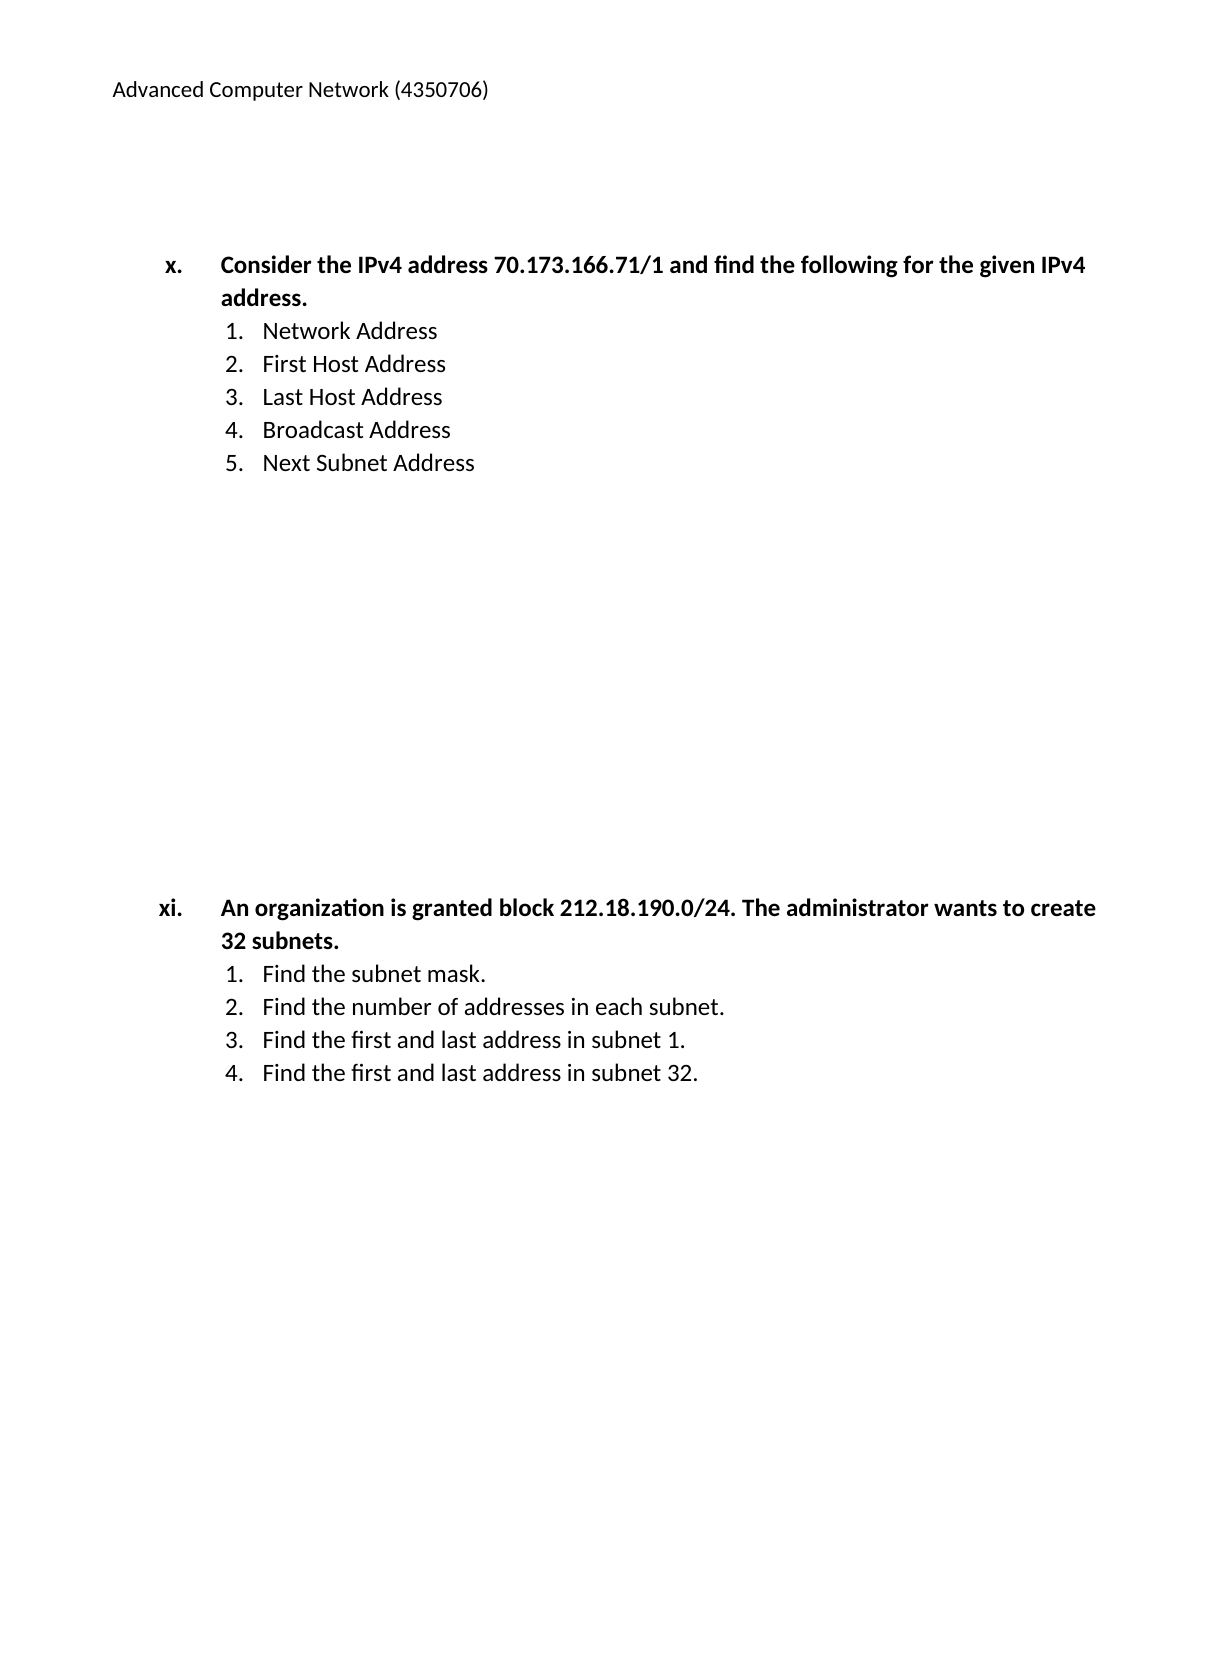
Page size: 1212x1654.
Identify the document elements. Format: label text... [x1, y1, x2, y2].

list Consider the IPv4 address 70.173.166.71/1 and find the following for the given IPv4 address. [183, 249, 1099, 313]
list Broadcast Address [225, 414, 1099, 444]
list Network Address [225, 315, 1099, 346]
list Find the first and last address in subnet 32. [225, 1057, 1099, 1087]
list An organization is granted block 212.18.190.0/24. The administrator wants to create 32 subnets. [183, 892, 1099, 956]
list Next Subnet Address [225, 447, 1099, 477]
list First Host Address [225, 348, 1099, 378]
list Find the subnet mask. [225, 958, 1099, 988]
list Last Host Address [225, 381, 1099, 411]
list Find the first and last address in subnet 1. [225, 1024, 1099, 1054]
list Find the number of addresses in each subnet. [225, 991, 1099, 1021]
